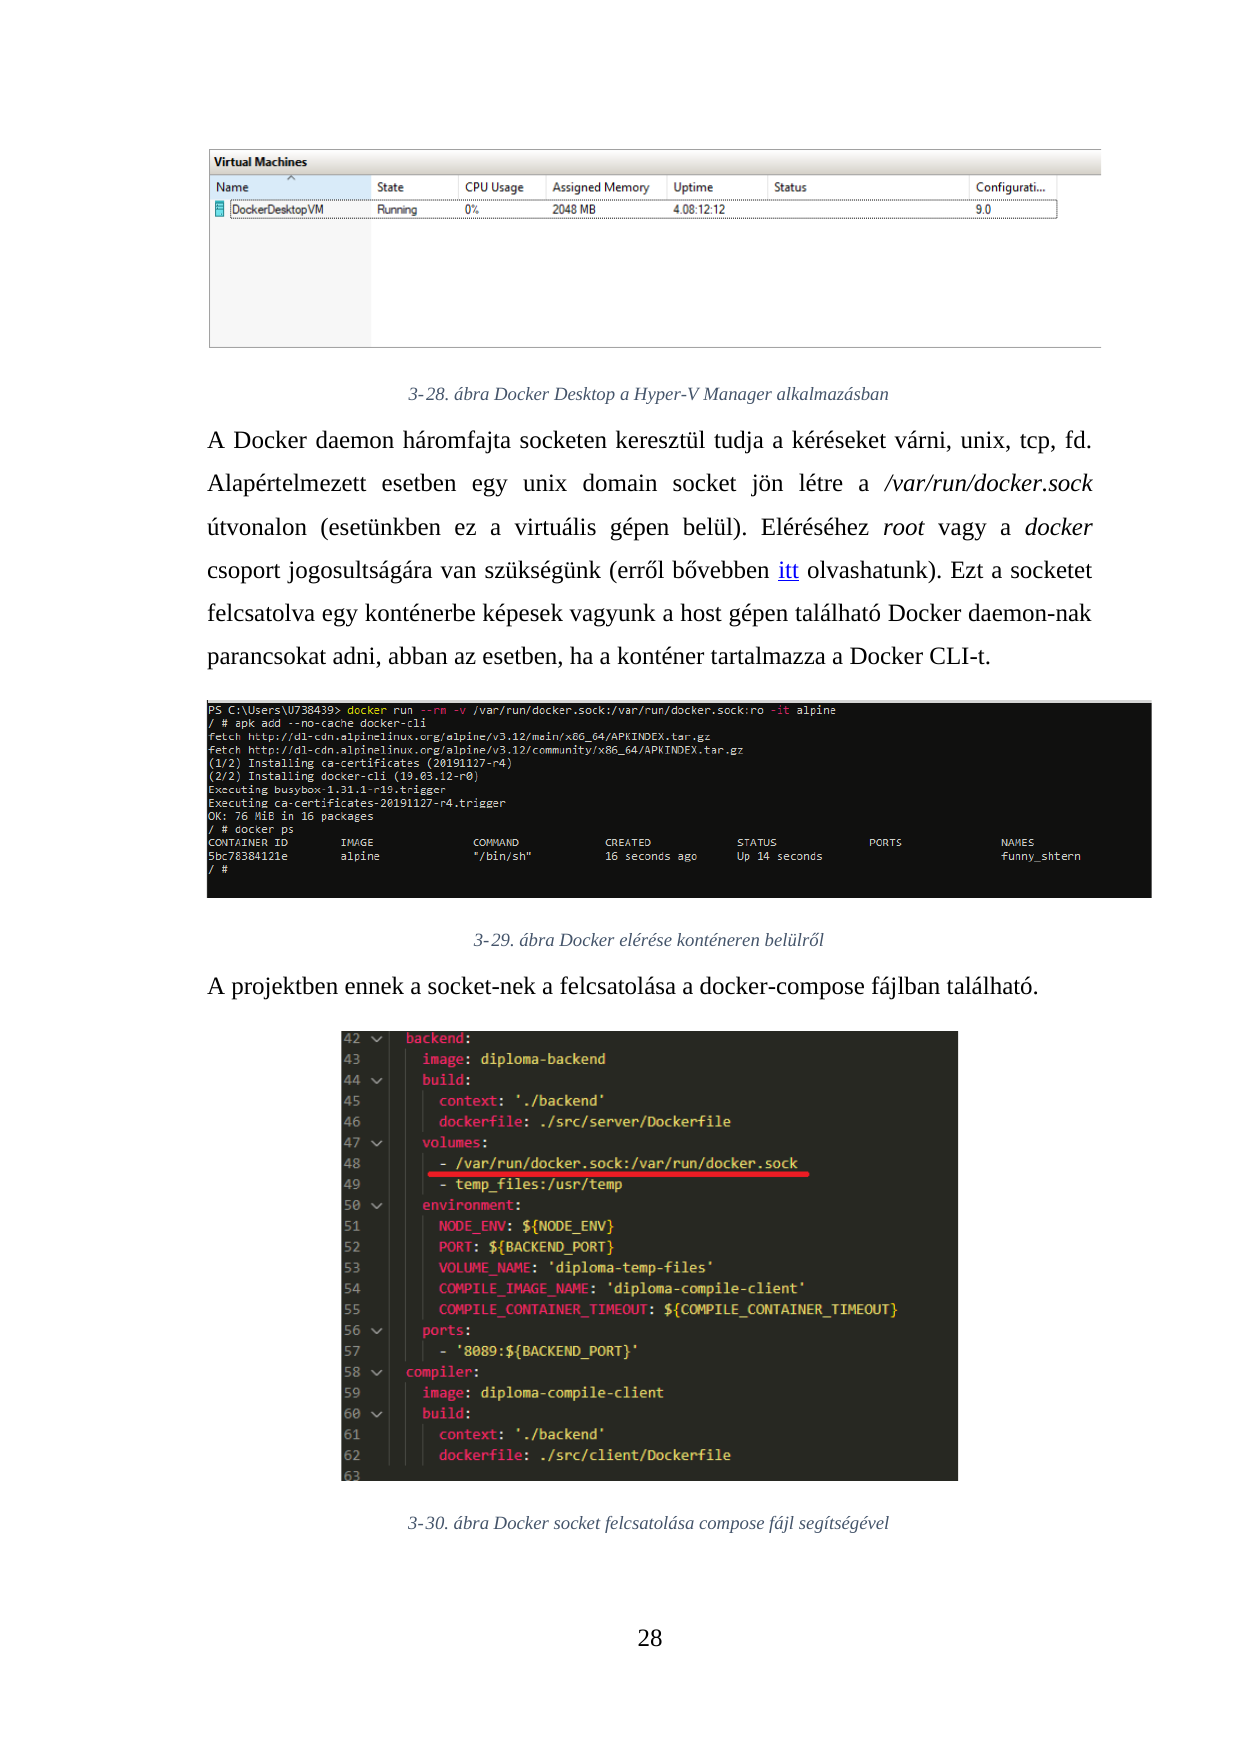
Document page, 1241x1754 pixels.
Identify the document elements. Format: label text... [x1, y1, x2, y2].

text A projektben ennek a socket-nek a felcsatolása a docker-compose fájlban található. [207, 971, 1092, 1000]
picture [206, 147, 1102, 352]
picture [206, 700, 1152, 898]
text A Docker daemon háromfajta socketen keresztül tudja a kéréseket várni, unix, tcp, fd. Alapértelmezett esetben egy unix domain socket jön létre a /var/run/docker.sock útvonalon (esetünkben ez a virtuális gépen belül). Eléréséhez root vagy a docker csoport jogosultságára van szükségünk (erről bővebben itt olvashatunk). Ezt a socketet felcsatolva egy konténerbe képesek vagyunk a host gépen található Docker daemon-nak parancsokat adni, abban az esetben, ha a konténer tartalmazza a Docker CLI-t. [207, 425, 1092, 670]
picture [341, 1031, 959, 1481]
